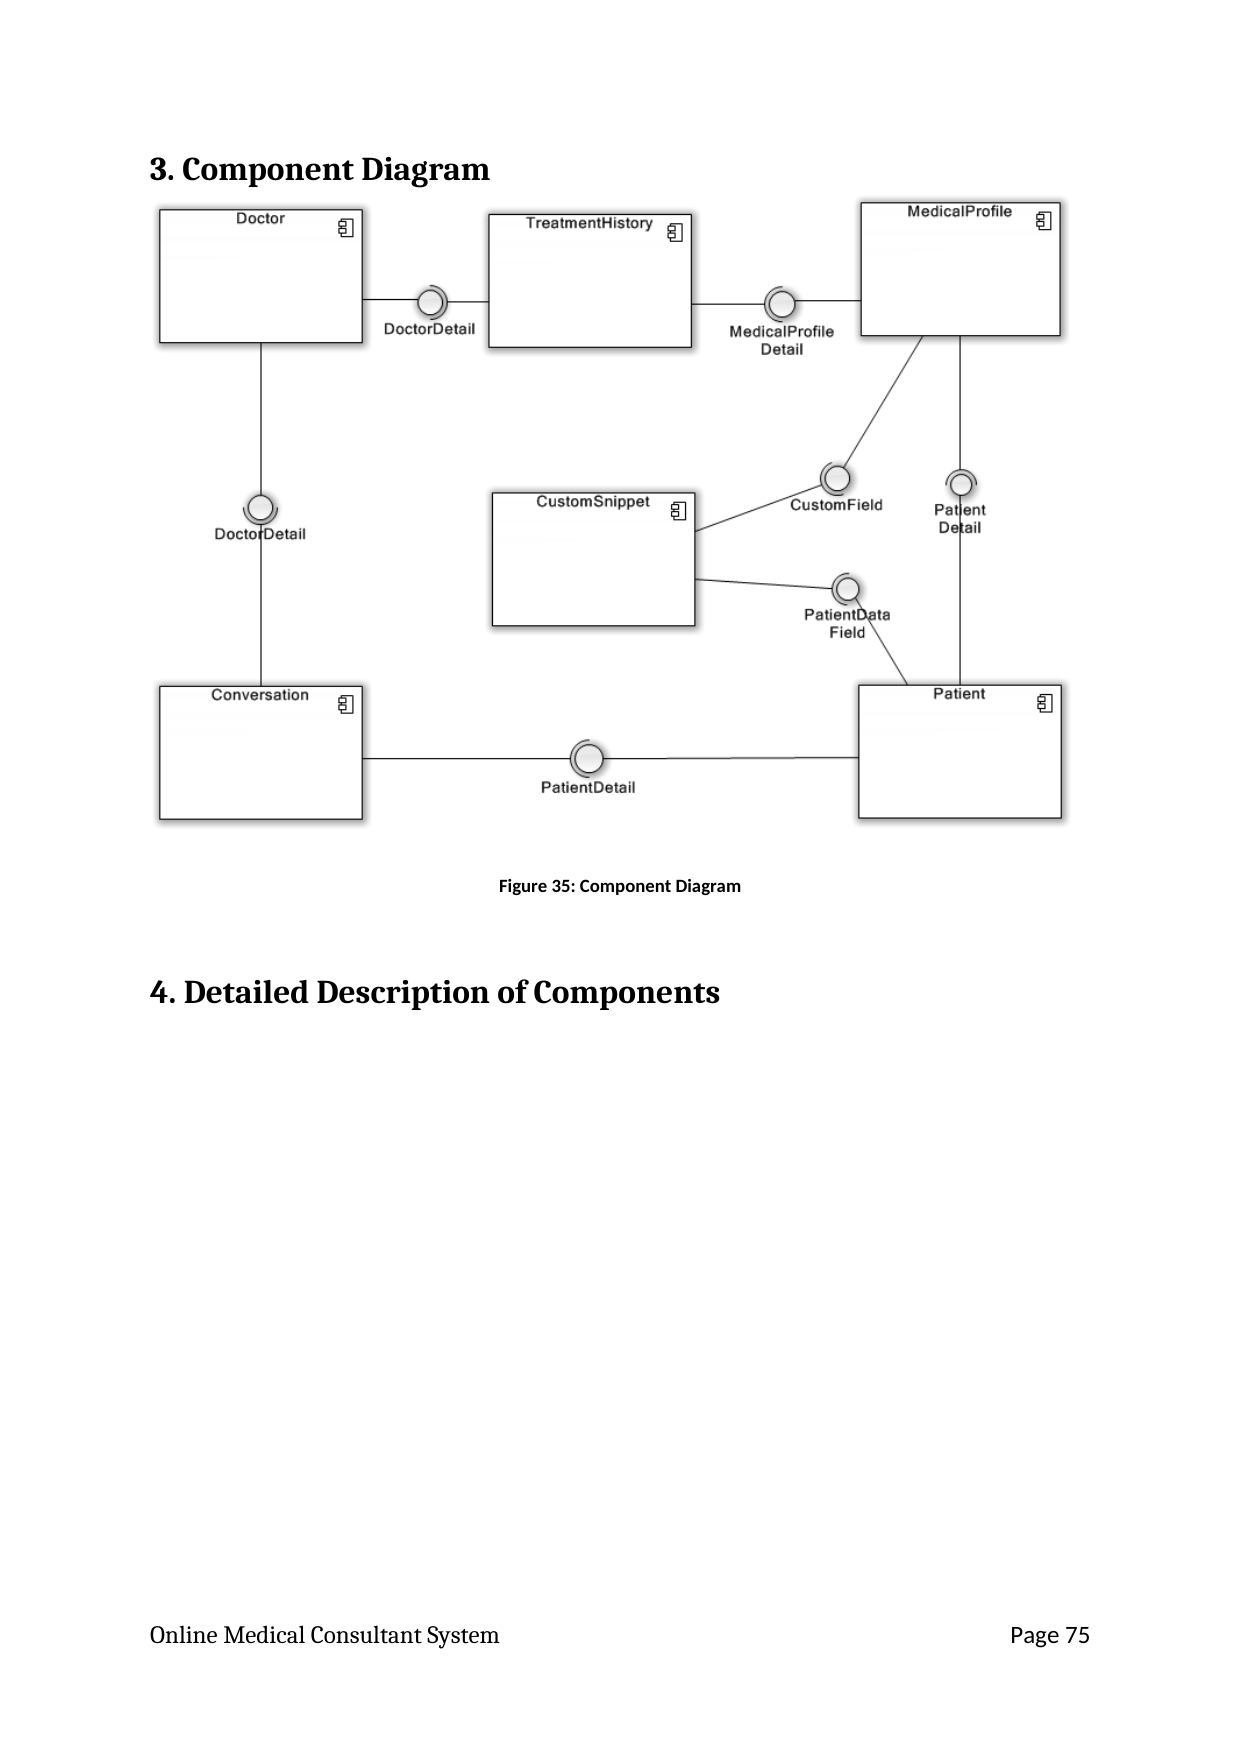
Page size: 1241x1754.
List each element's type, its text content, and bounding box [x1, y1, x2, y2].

subtitle Component Diagram [150, 150, 1090, 188]
picture [150, 194, 1091, 849]
subtitle Detailed Description of Components [150, 973, 1090, 1012]
